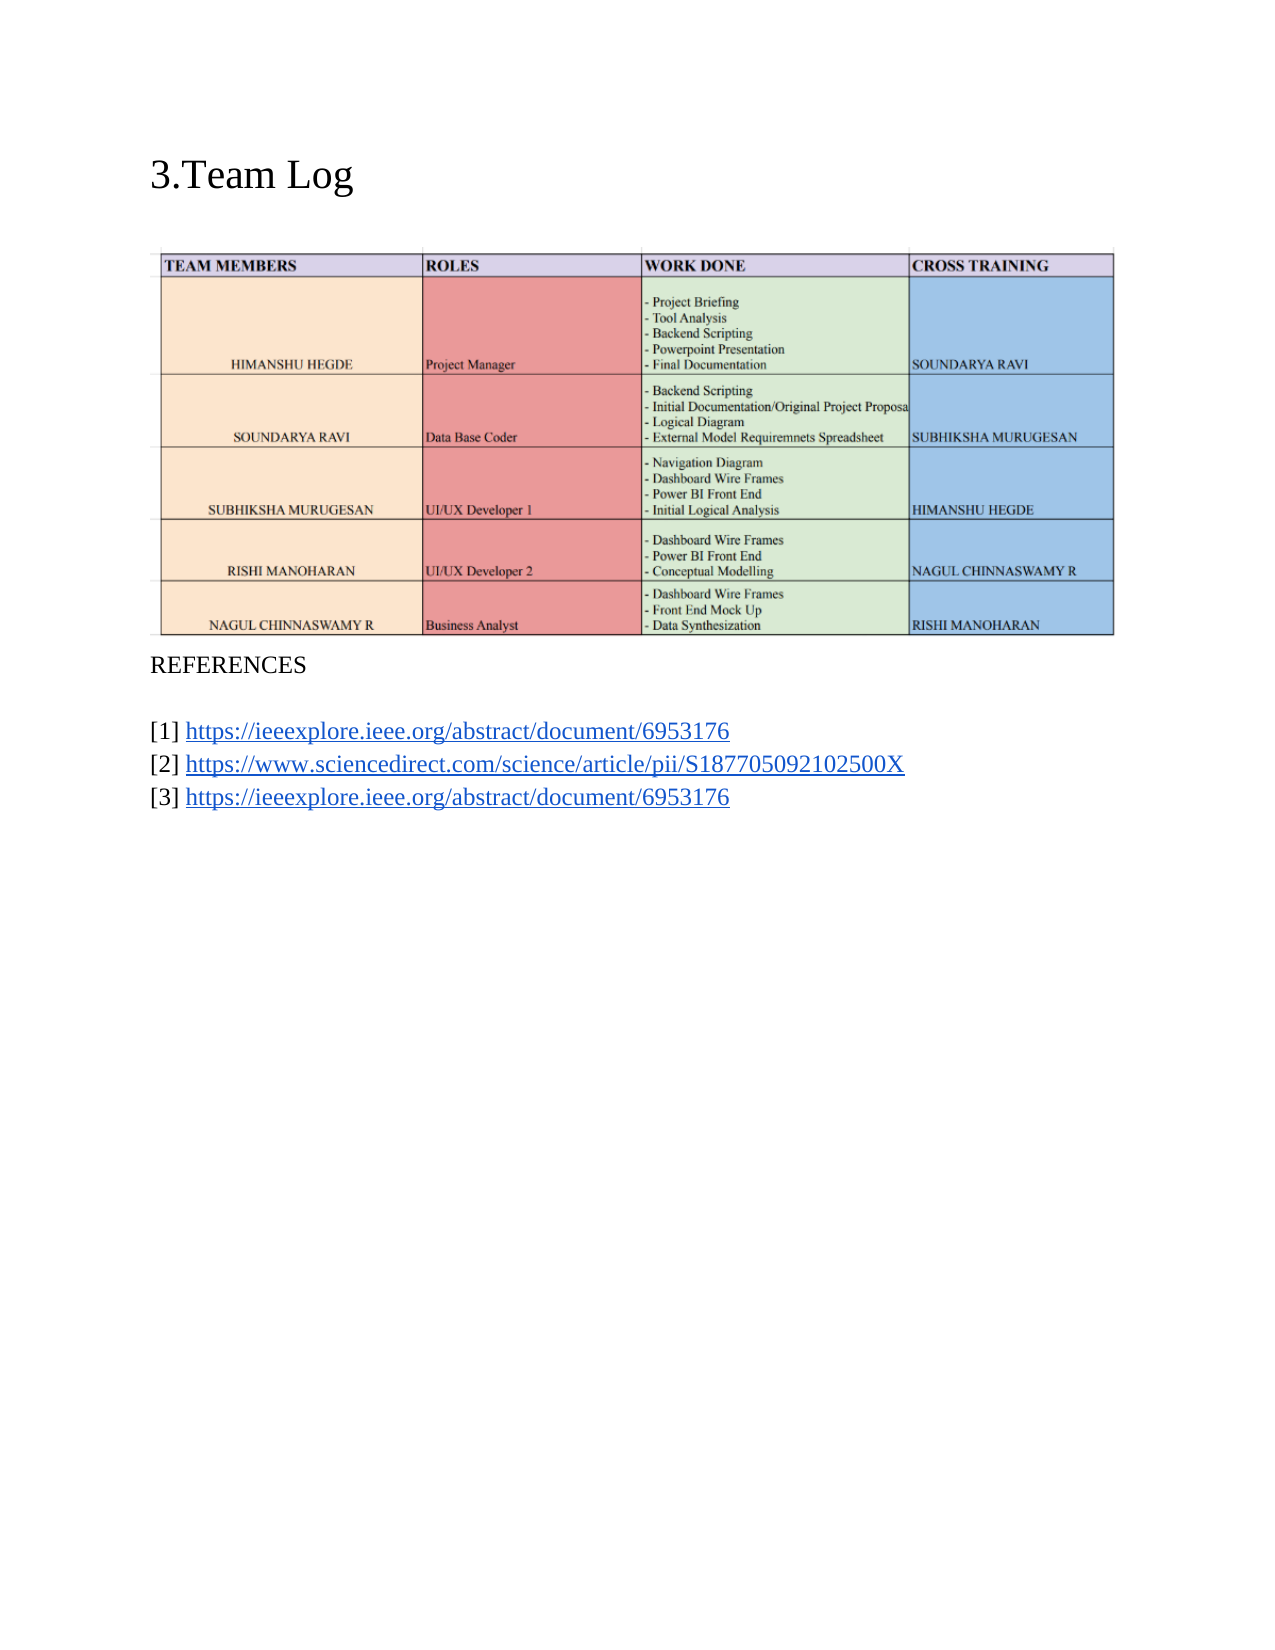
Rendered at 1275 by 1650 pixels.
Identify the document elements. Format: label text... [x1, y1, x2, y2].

text [1] https://ieeexplore.ieee.org/abstract/document/6953176 [150, 716, 1125, 745]
text REFERENCES [150, 650, 1125, 679]
text [2] https://www.sciencedirect.com/science/article/pii/S187705092102500X [150, 749, 1125, 778]
subtitle 3.Team Log [150, 150, 1125, 198]
text [3] https://ieeexplore.ieee.org/abstract/document/6953176 [150, 782, 1125, 811]
picture [150, 247, 1125, 647]
